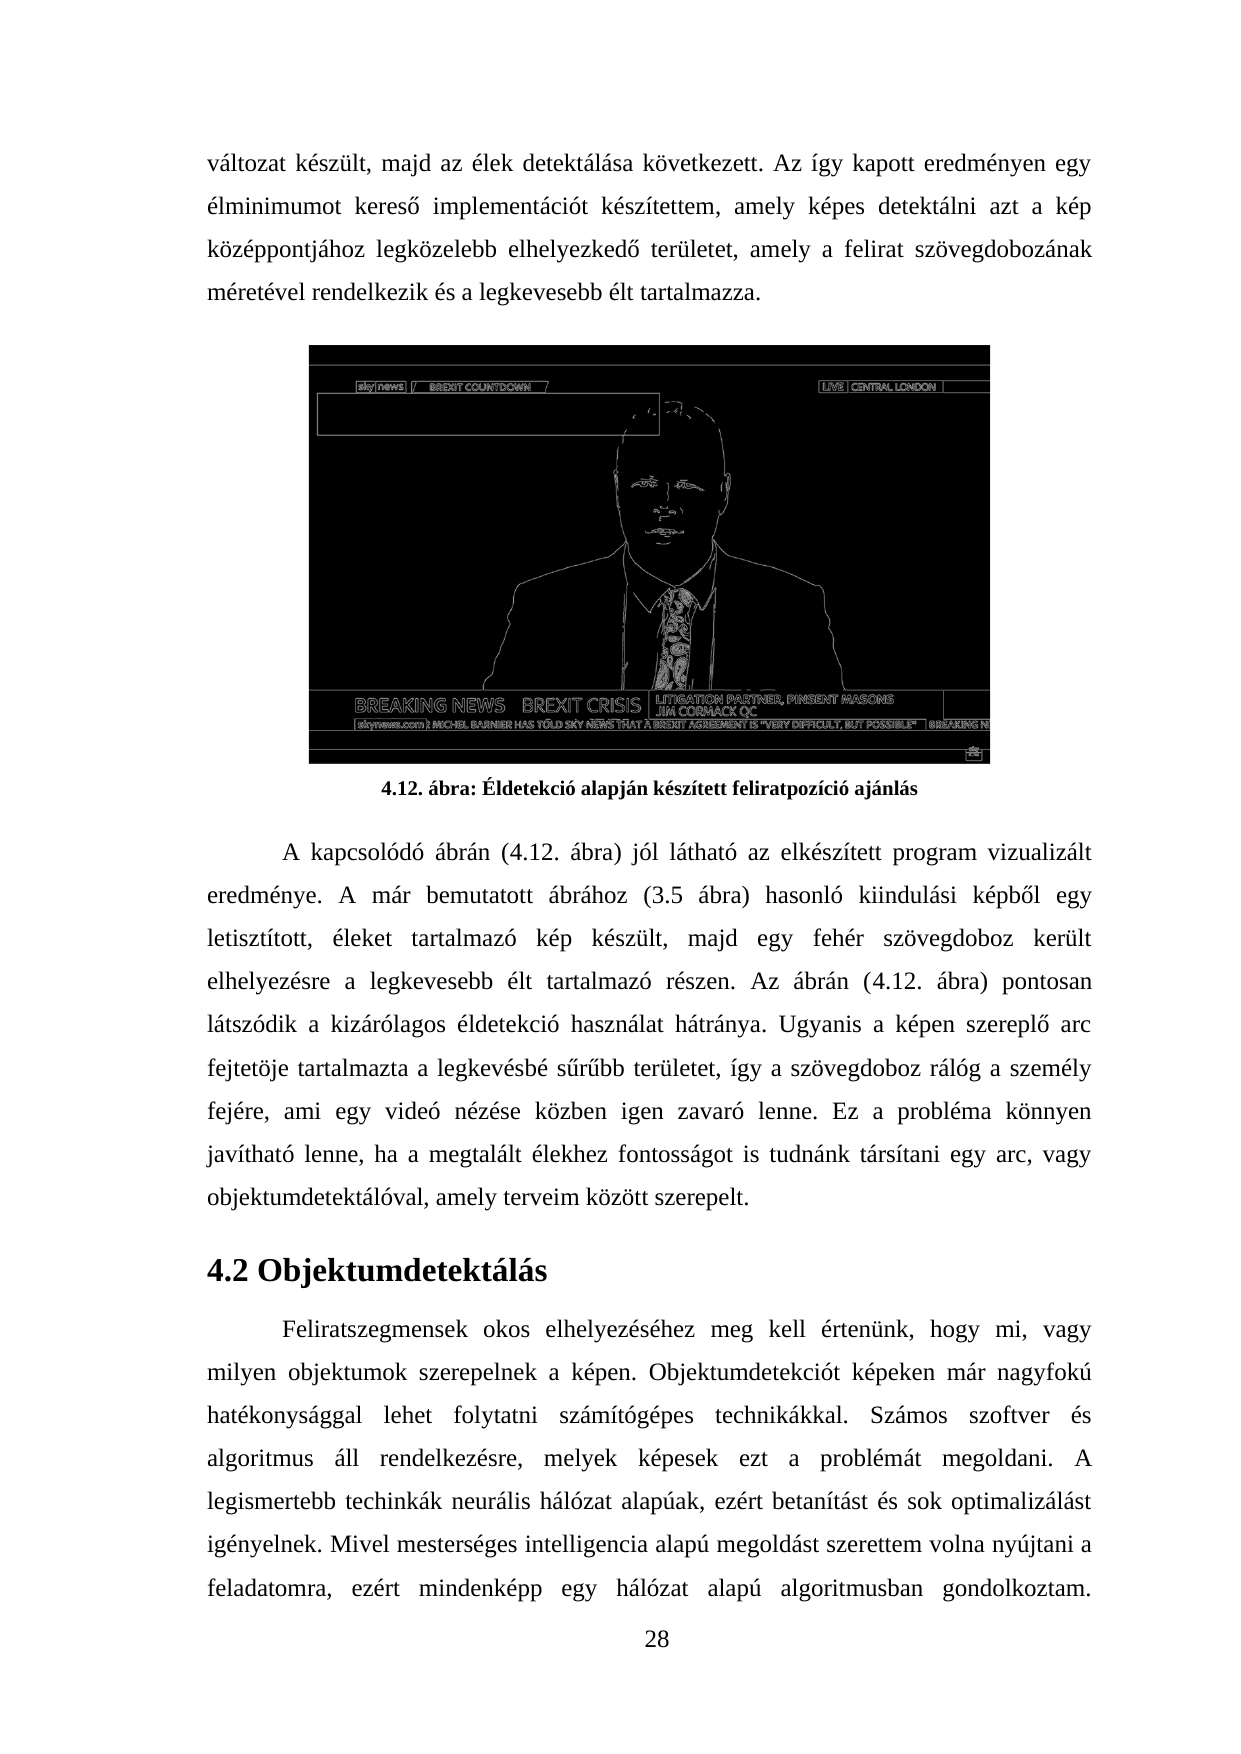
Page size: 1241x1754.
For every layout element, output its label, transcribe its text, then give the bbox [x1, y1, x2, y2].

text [207, 148, 1092, 306]
subtitle Objektumdetektálás [207, 1250, 1092, 1288]
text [207, 1314, 1092, 1601]
picture [308, 345, 991, 764]
